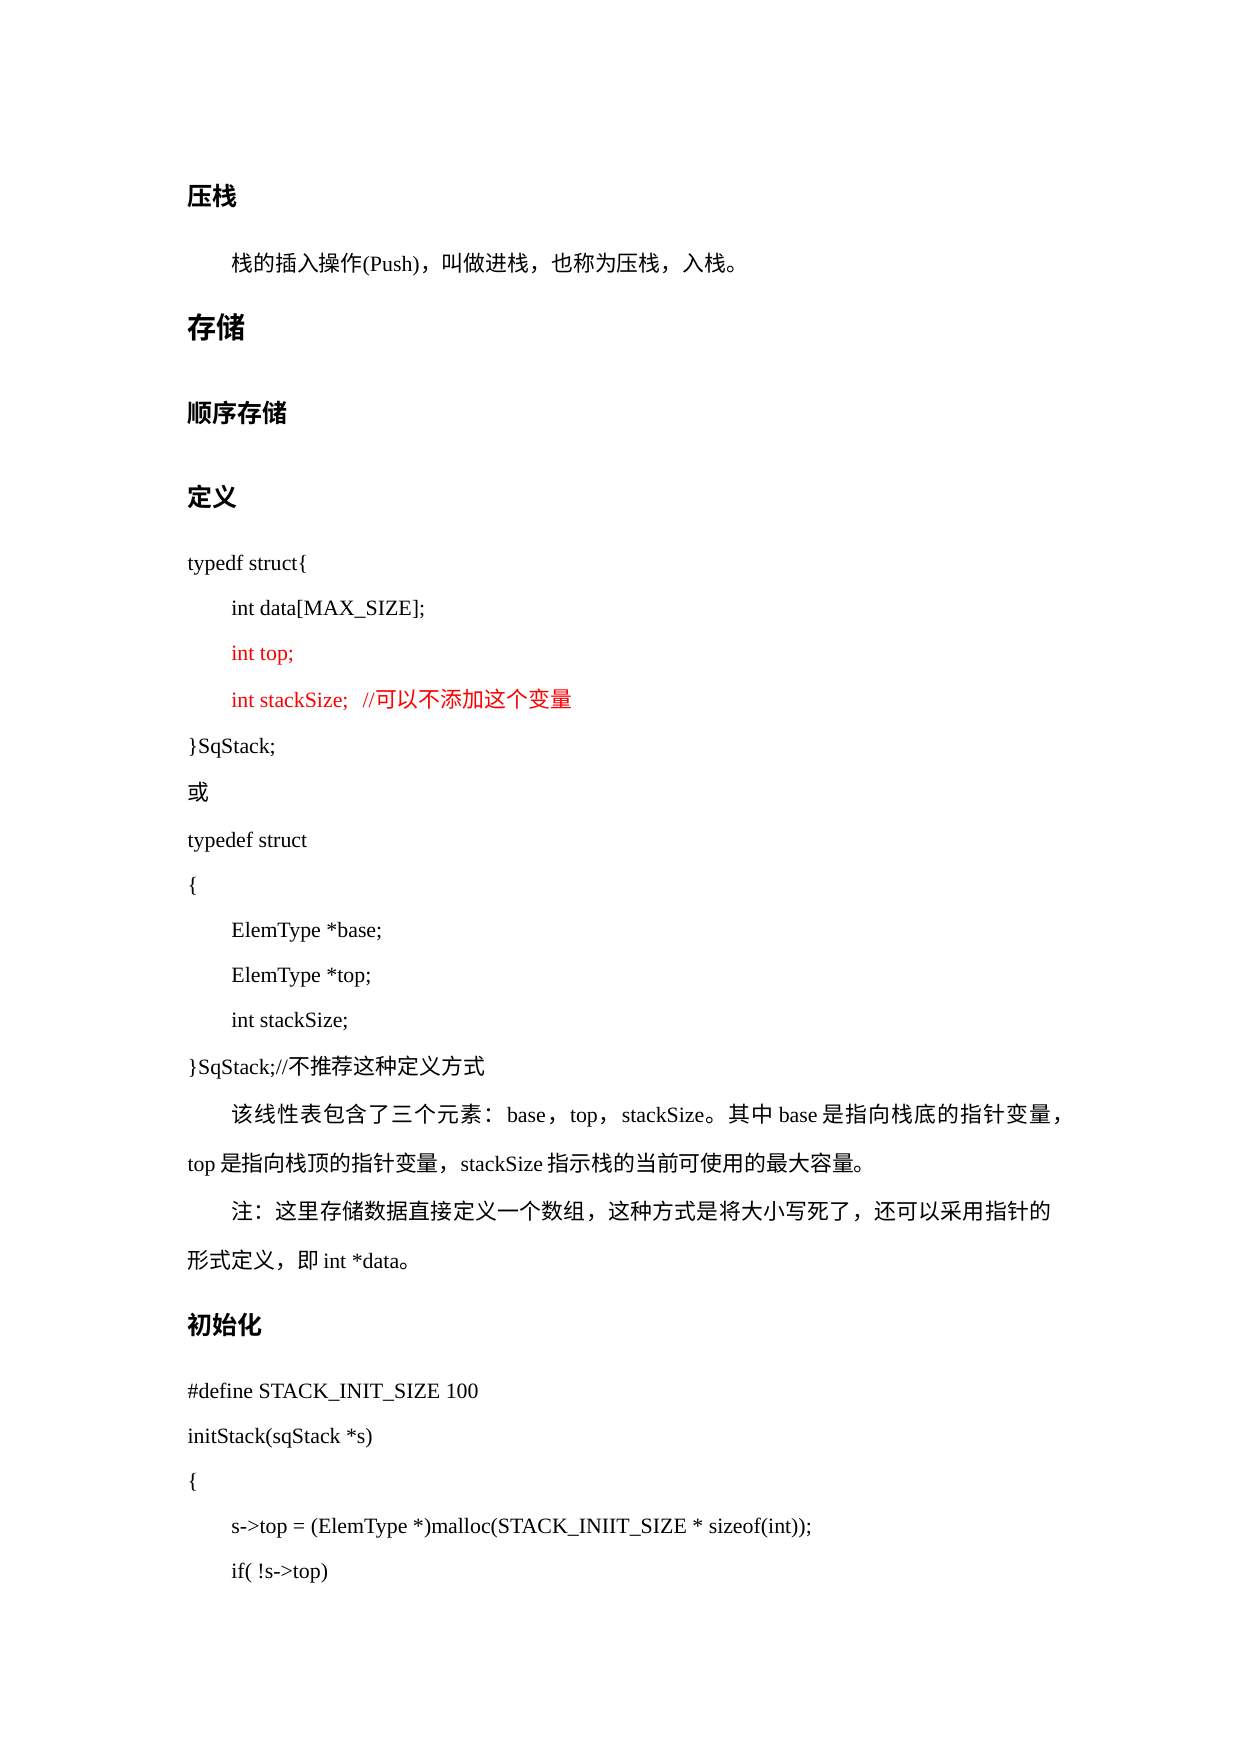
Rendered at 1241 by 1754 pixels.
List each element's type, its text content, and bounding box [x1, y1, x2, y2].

text 或 [187, 774, 1053, 807]
text s->top = (ElemType *)malloc(STACK_INIIT_SIZE * sizeof(int)); [187, 1509, 1053, 1542]
text 栈的插入操作(Push)，叫做进栈，也称为压栈，入栈。 [187, 245, 1053, 278]
text ElemType *base; [187, 913, 1053, 946]
text int stackSize; [187, 1003, 1053, 1036]
subtitle 顺序存储 [187, 379, 1053, 444]
text 注：这里存储数据直接定义一个数组，这种方式是将大小写死了，还可以采用指针的形式定义，即int *data。 [187, 1194, 1053, 1275]
text }SqStack; [187, 729, 1053, 762]
text typedef struct [187, 823, 1053, 855]
text int data[MAX_SIZE]; [187, 591, 1053, 623]
subtitle 存储 [187, 293, 1053, 358]
text { [187, 868, 1053, 901]
text }SqStack;//不推荐这种定义方式 [187, 1048, 1053, 1081]
subtitle 初始化 [187, 1291, 1053, 1356]
text int top; [187, 636, 1053, 668]
subtitle 压栈 [187, 162, 1053, 227]
text 该线性表包含了三个元素：base，top，stackSize。其中base是指向栈底的指针变量，top是指向栈顶的指针变量，stackSize指示栈的当前可使用的最大容量。 [187, 1097, 1053, 1178]
text if( !s->top) [187, 1554, 1053, 1587]
text { [187, 1464, 1053, 1497]
text typedf struct{ [187, 546, 1053, 578]
text ElemType *top; [187, 958, 1053, 991]
text #define STACK_INIT_SIZE 100 [187, 1374, 1053, 1407]
text initStack(sqStack *s) [187, 1419, 1053, 1452]
subtitle 定义 [187, 463, 1053, 528]
text int stackSize; //可以不添加这个变量 [187, 681, 1053, 714]
